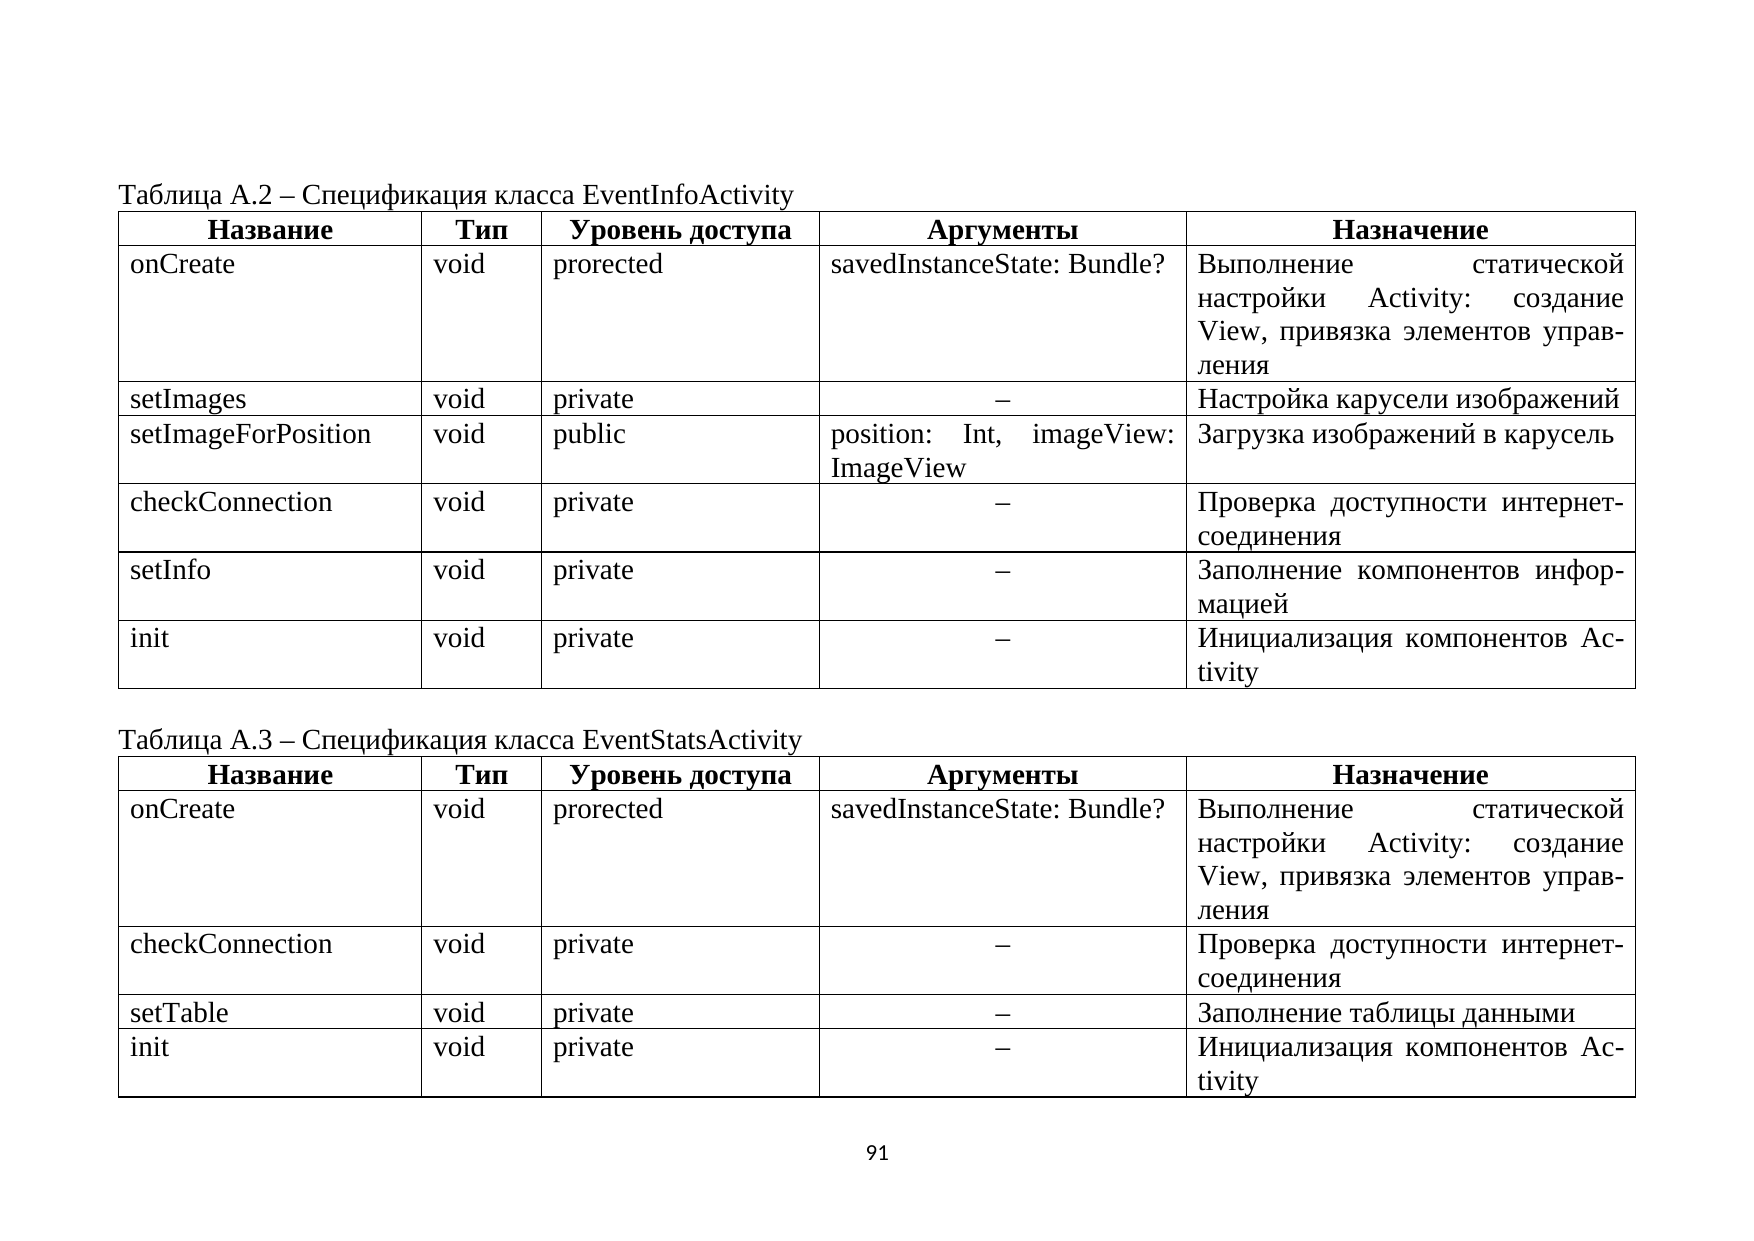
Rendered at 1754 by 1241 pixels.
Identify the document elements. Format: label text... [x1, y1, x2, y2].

table_cell savedInstanceState: Bundle? [820, 791, 1186, 926]
text Таблица А.3 – Спецификация класса EventStatsActivity [118, 722, 1636, 756]
table_cell void [422, 416, 541, 483]
table_header Название [119, 757, 421, 790]
table_header Назначение [1187, 212, 1635, 245]
table_cell Заполнение компонентов информацией [1187, 553, 1635, 619]
table_header Аргументы [820, 757, 1186, 790]
table_cell Инициализация компонентов Activity [1187, 1029, 1635, 1096]
table_cell Настройка карусели изображений [1187, 382, 1635, 415]
table_cell Загрузка изображений в карусель [1187, 416, 1635, 483]
table_cell void [422, 791, 541, 926]
table_cell void [422, 621, 541, 688]
table_cell – [820, 927, 1186, 994]
table_cell Проверка доступности интернет-соединения [1187, 927, 1635, 994]
table_cell public [542, 416, 819, 483]
table_header Уровень доступа [542, 757, 819, 790]
table_cell init [119, 621, 421, 688]
table_cell void [422, 1029, 541, 1096]
table_cell – [820, 621, 1186, 688]
table_cell checkConnection [119, 484, 421, 551]
table_cell Проверка доступности интернет-соединения [1187, 484, 1635, 551]
table_header Название [119, 212, 421, 245]
table_cell void [422, 246, 541, 381]
table_cell prorected [542, 791, 819, 926]
table_cell Выполнение статической настройки Activity: создание View, привязка элементов управления [1187, 246, 1635, 381]
table_cell position: Int, imageView: ImageView [820, 416, 1186, 483]
table_cell void [422, 484, 541, 551]
table_cell private [542, 621, 819, 688]
table_cell Выполнение статической настройки Activity: создание View, привязка элементов управления [1187, 791, 1635, 926]
table_cell onCreate [119, 246, 421, 381]
table_cell setImages [119, 382, 421, 415]
table_cell onCreate [119, 791, 421, 926]
table_header Тип [422, 212, 541, 245]
table_cell savedInstanceState: Bundle? [820, 246, 1186, 381]
table_cell – [820, 1029, 1186, 1096]
table_cell private [542, 1029, 819, 1096]
table_cell Заполнение таблицы данными [1187, 995, 1635, 1028]
table_cell – [820, 995, 1186, 1028]
table_cell void [422, 382, 541, 415]
table_header Уровень доступа [542, 212, 819, 245]
table_header Тип [422, 757, 541, 790]
table_cell private [542, 995, 819, 1028]
table_cell – [820, 553, 1186, 619]
table_cell – [820, 382, 1186, 415]
table_header Назначение [1187, 757, 1635, 790]
table_header Аргументы [820, 212, 1186, 245]
table_cell setImageForPosition [119, 416, 421, 483]
table_cell void [422, 927, 541, 994]
table_cell void [422, 995, 541, 1028]
table_cell checkConnection [119, 927, 421, 994]
table_cell private [542, 927, 819, 994]
table_cell init [119, 1029, 421, 1096]
table_cell prorected [542, 246, 819, 381]
table_cell – [820, 484, 1186, 551]
table_cell setTable [119, 995, 421, 1028]
table_cell setInfo [119, 553, 421, 619]
table_cell void [422, 553, 541, 619]
table_cell private [542, 382, 819, 415]
table_cell private [542, 484, 819, 551]
table_cell private [542, 553, 819, 619]
table_cell Инициализация компонентов Activity [1187, 621, 1635, 688]
text Таблица А.2 – Спецификация класса EventInfoActivity [118, 177, 1636, 211]
